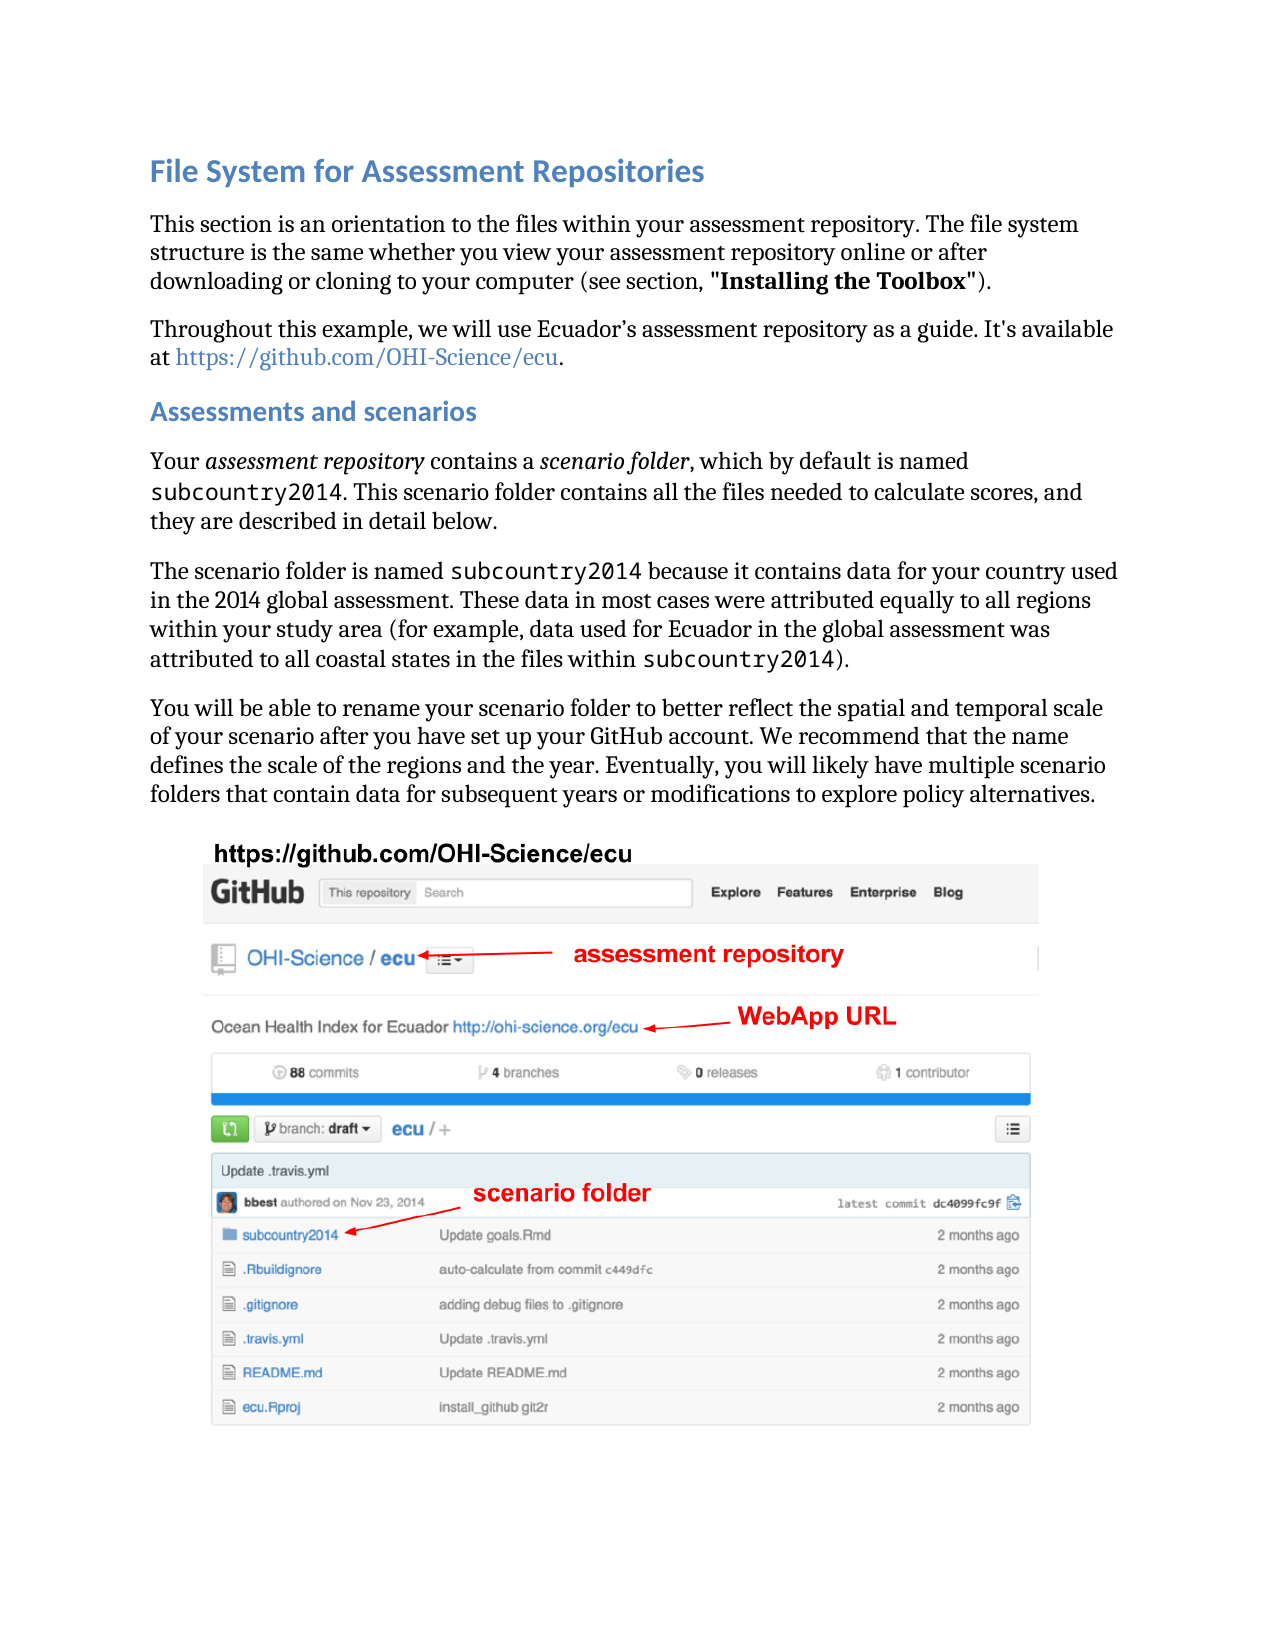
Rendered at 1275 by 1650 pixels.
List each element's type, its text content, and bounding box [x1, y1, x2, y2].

text This section is an orientation to the files within your assessment repository. The file system structure is the same whether you view your assessment repository online or after downloading or cloning to your computer (see section, "Installing the Toolbox"). [150, 209, 1125, 296]
picture [168, 827, 1062, 1497]
text You will be able to rename your scenario folder to better reflect the spatial and temporal scale of your scenario after you have set up your GitHub account. We recommend that the name defines the scale of the regions and the year. Eventually, you will likely have multiple scenario folders that contain data for subsequent years or modifications to explore policy alternatives. [150, 693, 1125, 808]
subtitle File System for Assessment Repositories [150, 150, 1125, 191]
text Throughout this example, we will use Ecuador’s assessment repository as a guide. It's available at https://github.com/OHI-Science/ecu. [150, 314, 1125, 372]
text The scenario folder is named subcountry2014 because it contains data for your country used in the 2014 global assessment. These data in most cases were attributed equally to all regions within your study area (for example, data used for Ecuador in the global assessment was attributed to all coastal states in the files within subcountry2014). [150, 555, 1125, 675]
subtitle Assessments and scenarios [150, 393, 1125, 428]
text Your assessment repository contains a scenario folder, which by default is named subcountry2014. This scenario folder contains all the files needed to calculate scores, and they are described in detail below. [150, 447, 1125, 536]
